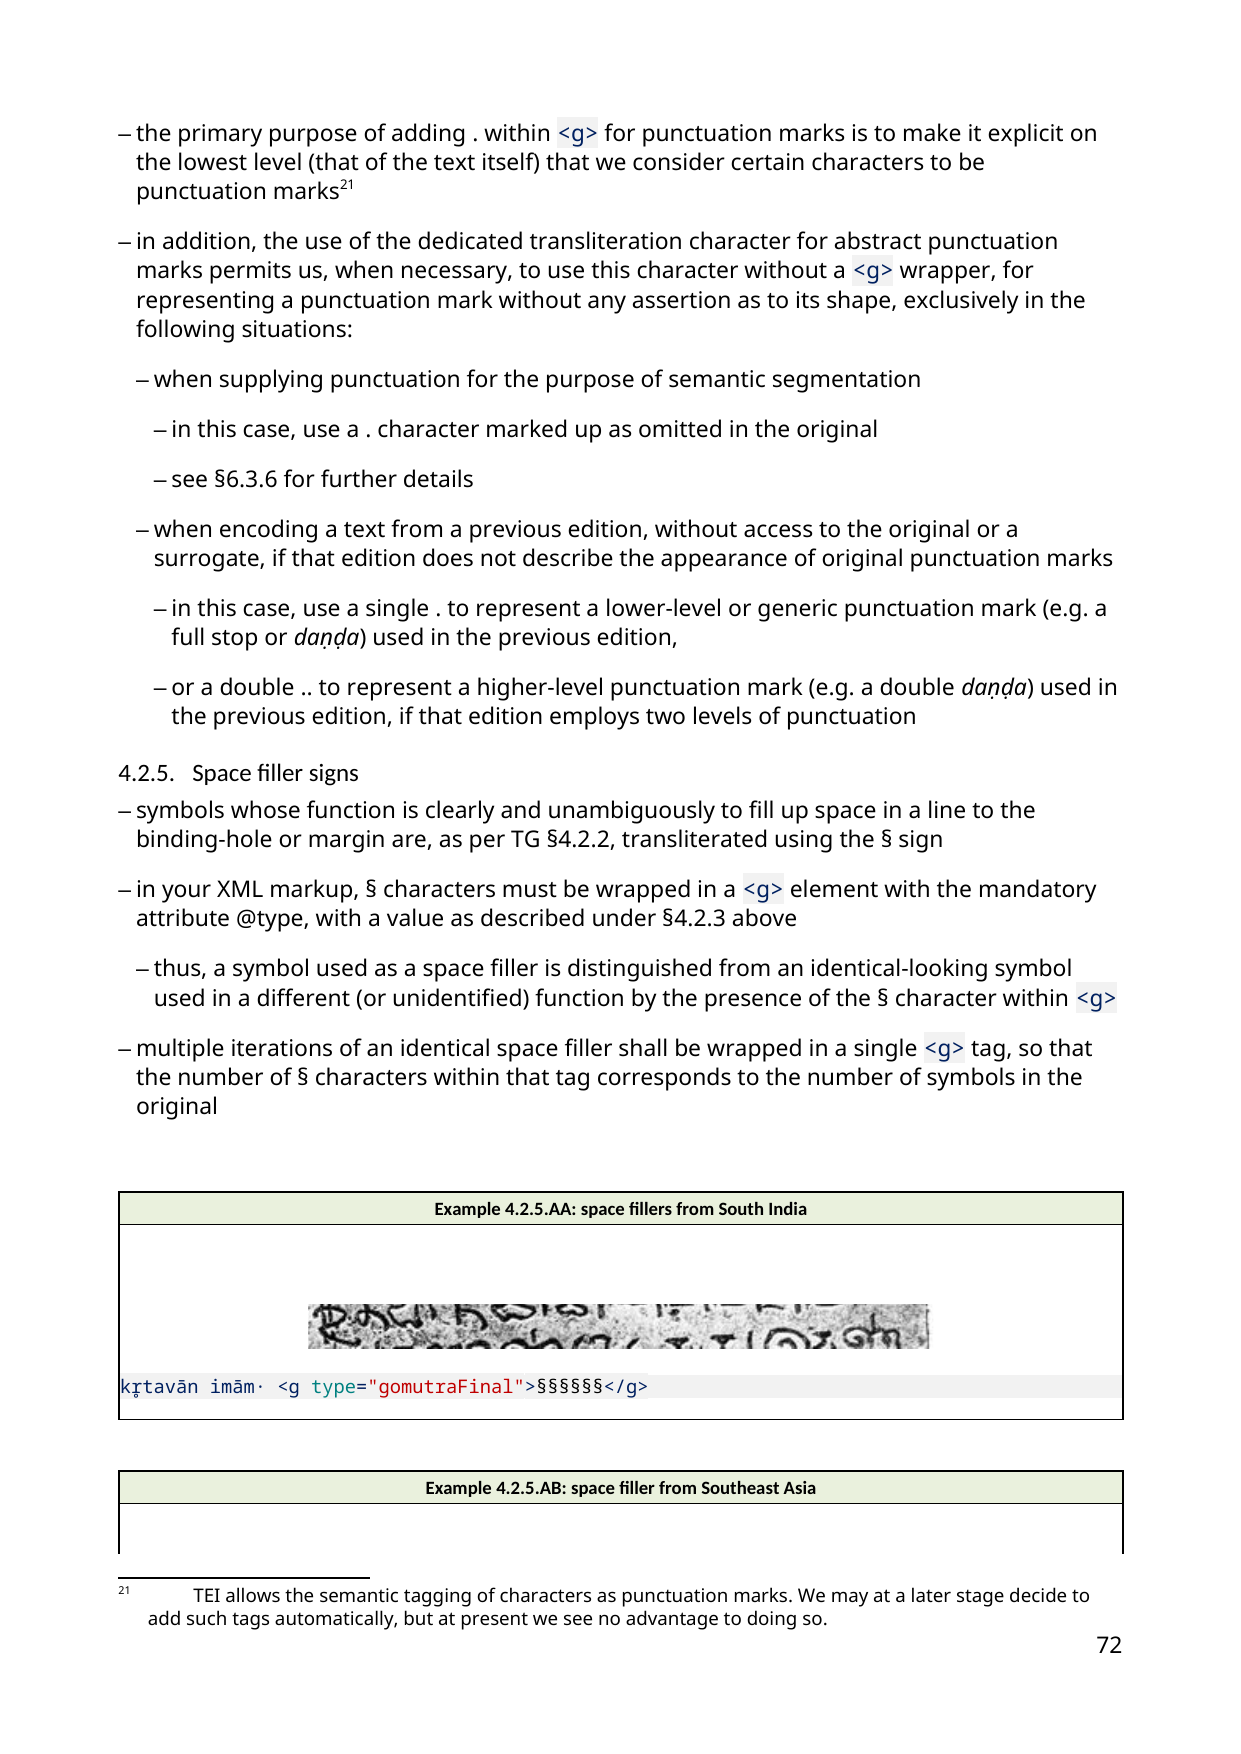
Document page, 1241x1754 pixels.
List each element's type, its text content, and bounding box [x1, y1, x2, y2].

subtitle Space filler signs [118, 751, 1122, 789]
list or a double .. to represent a higher-level punctuation mark (e.g. a double daṇḍa) used in the previous edition, if that edition employs two levels of punctuation [153, 672, 1122, 731]
list symbols whose function is clearly and unambiguously to fill up space in a line to the binding-hole or margin are, as per TG §4.2.2, transliterated using the § sign [118, 795, 1122, 853]
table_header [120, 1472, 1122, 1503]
list in this case, use a single . to represent a lower-level or generic punctuation mark (e.g. a full stop or daṇḍa) used in the previous edition, [153, 593, 1122, 651]
list in this case, use a . character marked up as omitted in the original [153, 414, 1122, 443]
list see §6.3.6 for further details [153, 464, 1122, 493]
list in addition, the use of the dedicated transliteration character for abstract punctuation marks permits us, when necessary, to use this character without a <g> wrapper, for representing a punctuation mark without any assertion as to its shape, exclusively in the following situations: [118, 226, 1122, 343]
list when encoding a text from a previous edition, without access to the original or a surrogate, if that edition does not describe the appearance of original punctuation marks [136, 514, 1122, 572]
picture [308, 1304, 934, 1349]
list in your XML markup, § characters must be wrapped in a <g> element with the mandatory attribute @type, with a value as described under §4.2.3 above [118, 874, 1122, 933]
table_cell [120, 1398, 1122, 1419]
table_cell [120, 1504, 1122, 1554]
list thus, a symbol used as a space filler is distinguished from an identical-looking symbol used in a different (or unidentified) function by the presence of the § character within <g> [136, 953, 1122, 1012]
list multiple iterations of an identical space filler shall be wrapped in a single <g> tag, so that the number of § characters within that tag corresponds to the number of symbols in the original [118, 1033, 1122, 1120]
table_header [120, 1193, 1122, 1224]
list when supplying punctuation for the purpose of semantic segmentation [136, 364, 1122, 393]
list the primary purpose of adding . within <g> for punctuation marks is to make it explicit on the lowest level (that of the text itself) that we consider certain characters to be punctuation marks [118, 118, 1122, 206]
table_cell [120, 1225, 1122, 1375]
